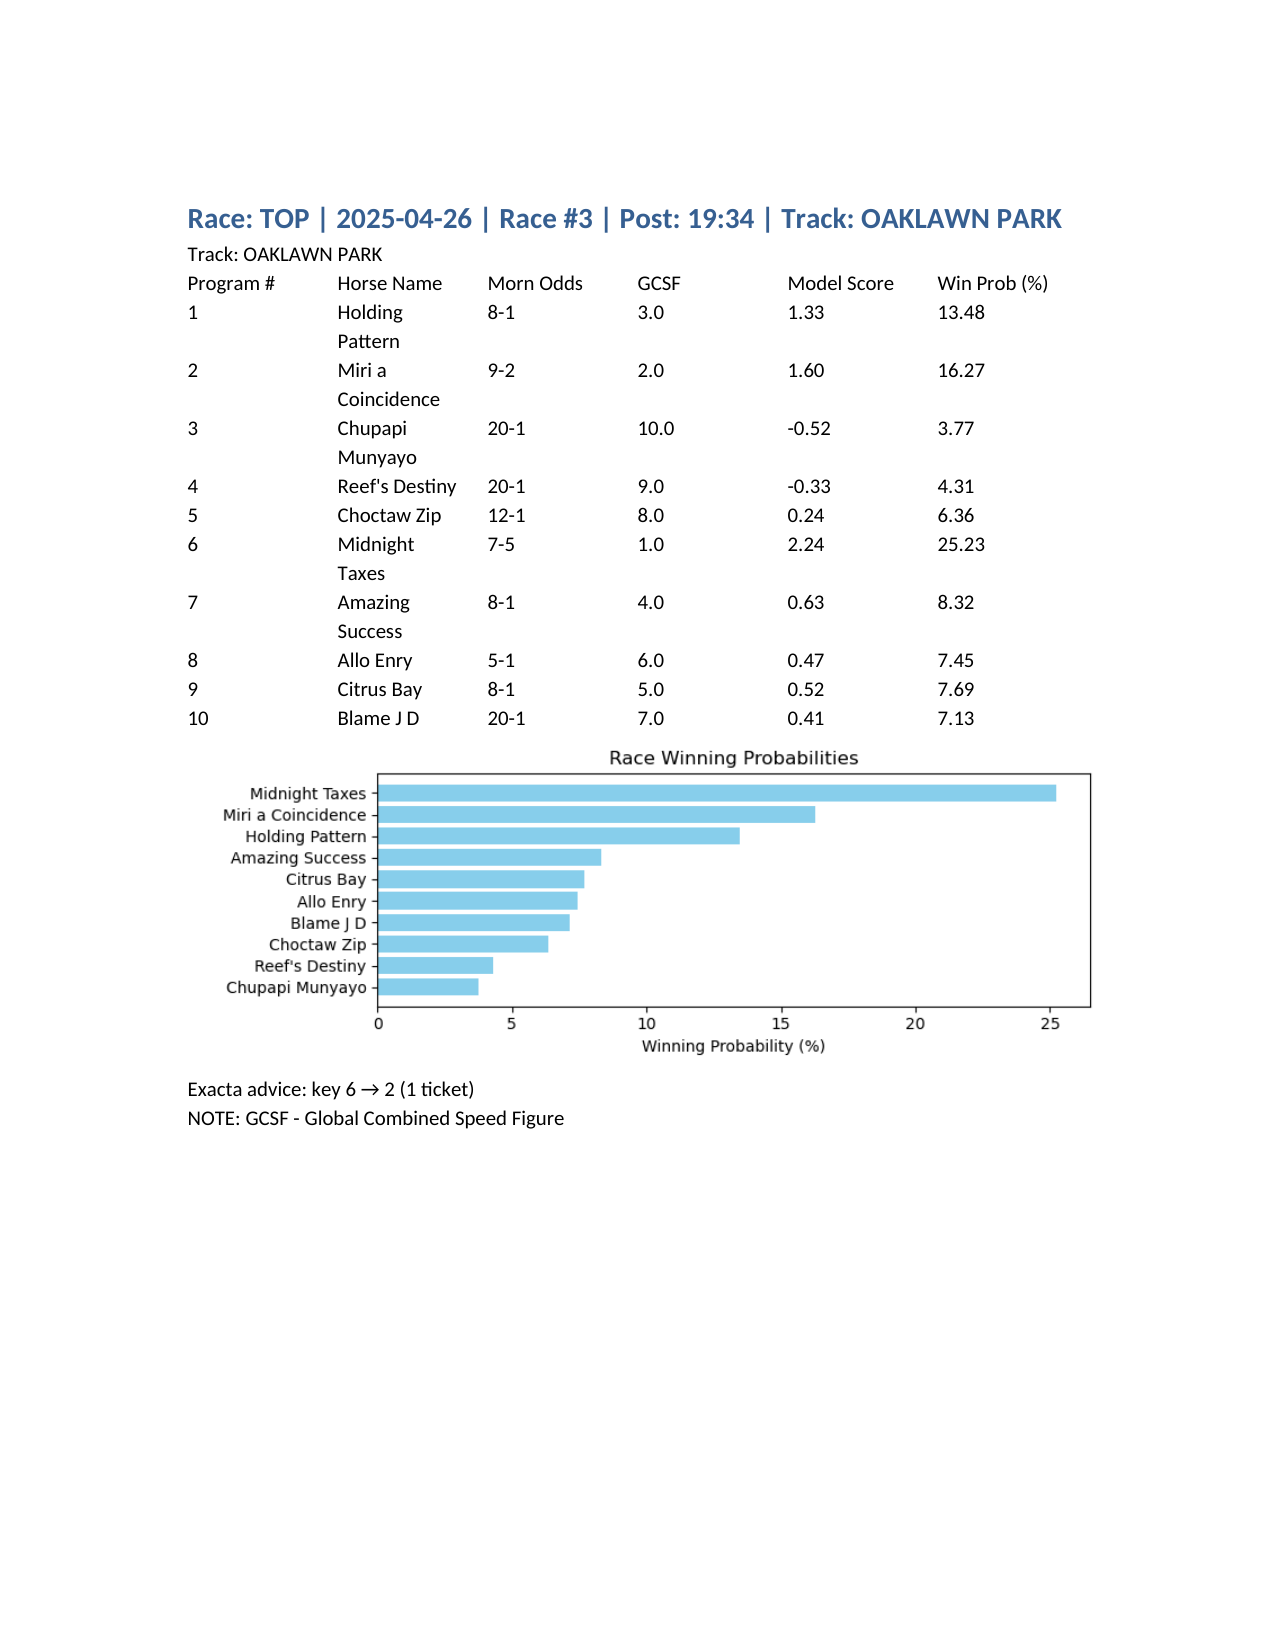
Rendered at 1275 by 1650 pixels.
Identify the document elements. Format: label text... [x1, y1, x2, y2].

text Exacta advice: key 6 → 2 (1 ticket) [187, 1076, 1087, 1101]
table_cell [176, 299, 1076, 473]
text Track: OAKLAWN PARK [187, 241, 1087, 266]
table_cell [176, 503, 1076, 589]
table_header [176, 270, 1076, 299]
subtitle Race: TOP | 2025-04-26 | Race #3 | Post: 19:34 | Track: OAKLAWN PARK [187, 200, 1087, 236]
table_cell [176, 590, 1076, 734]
picture [206, 734, 1107, 1072]
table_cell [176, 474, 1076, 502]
text NOTE: GCSF - Global Combined Speed Figure [187, 1105, 1087, 1130]
